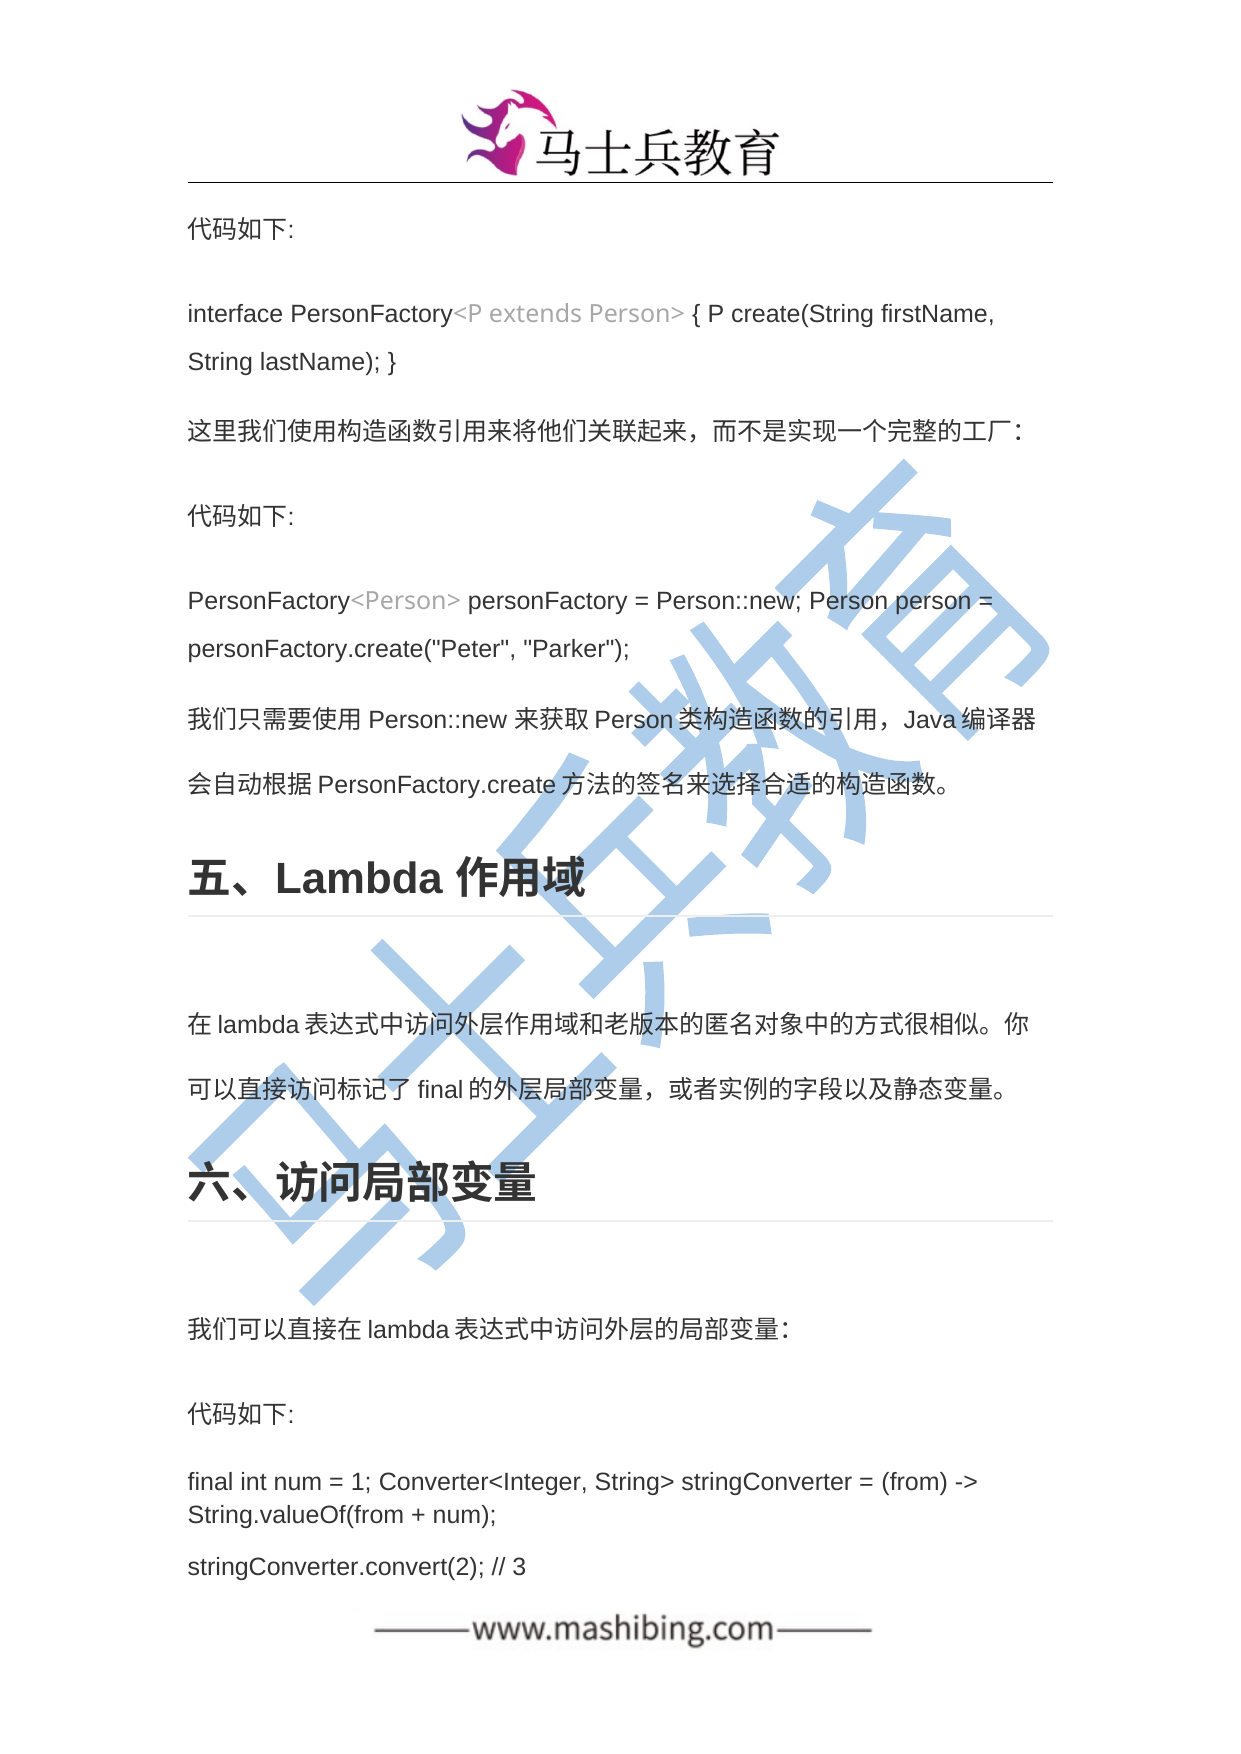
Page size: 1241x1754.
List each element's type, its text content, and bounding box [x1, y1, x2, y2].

picture [353, 1608, 888, 1651]
subtitle 六、访问局部变量 [187, 1147, 1053, 1222]
text 代码如下: [187, 1380, 1053, 1445]
text 我们可以直接在lambda表达式中访问外层的局部变量： [187, 1295, 1053, 1360]
text PersonFactory<Person> personFactory = Person::new; Person person = personFactory.create("Peter", "Parker"); [187, 567, 1053, 665]
text 我们只需要使用 Person::new 来获取Person类构造函数的引用，Java编译器会自动根据PersonFactory.create方法的签名来选择合适的构造函数。 [187, 685, 1053, 815]
text 代码如下: [187, 482, 1053, 547]
picture [459, 88, 781, 180]
text 代码如下: [187, 195, 1053, 260]
text 在lambda表达式中访问外层作用域和老版本的匿名对象中的方式很相似。你可以直接访问标记了final的外层局部变量，或者实例的字段以及静态变量。 [187, 990, 1053, 1120]
text stringConverter.convert(2); // 3 [187, 1550, 1053, 1583]
text 这里我们使用构造函数引用来将他们关联起来，而不是实现一个完整的工厂： [187, 397, 1053, 462]
text final int num = 1; Converter<Integer, String> stringConverter = (from) -> String.valueOf(from + num); [187, 1465, 1053, 1530]
text interface PersonFactory<P extends Person> { P create(String firstName, String lastName); } [187, 280, 1053, 377]
subtitle 五、Lambda 作用域 [187, 842, 1053, 917]
